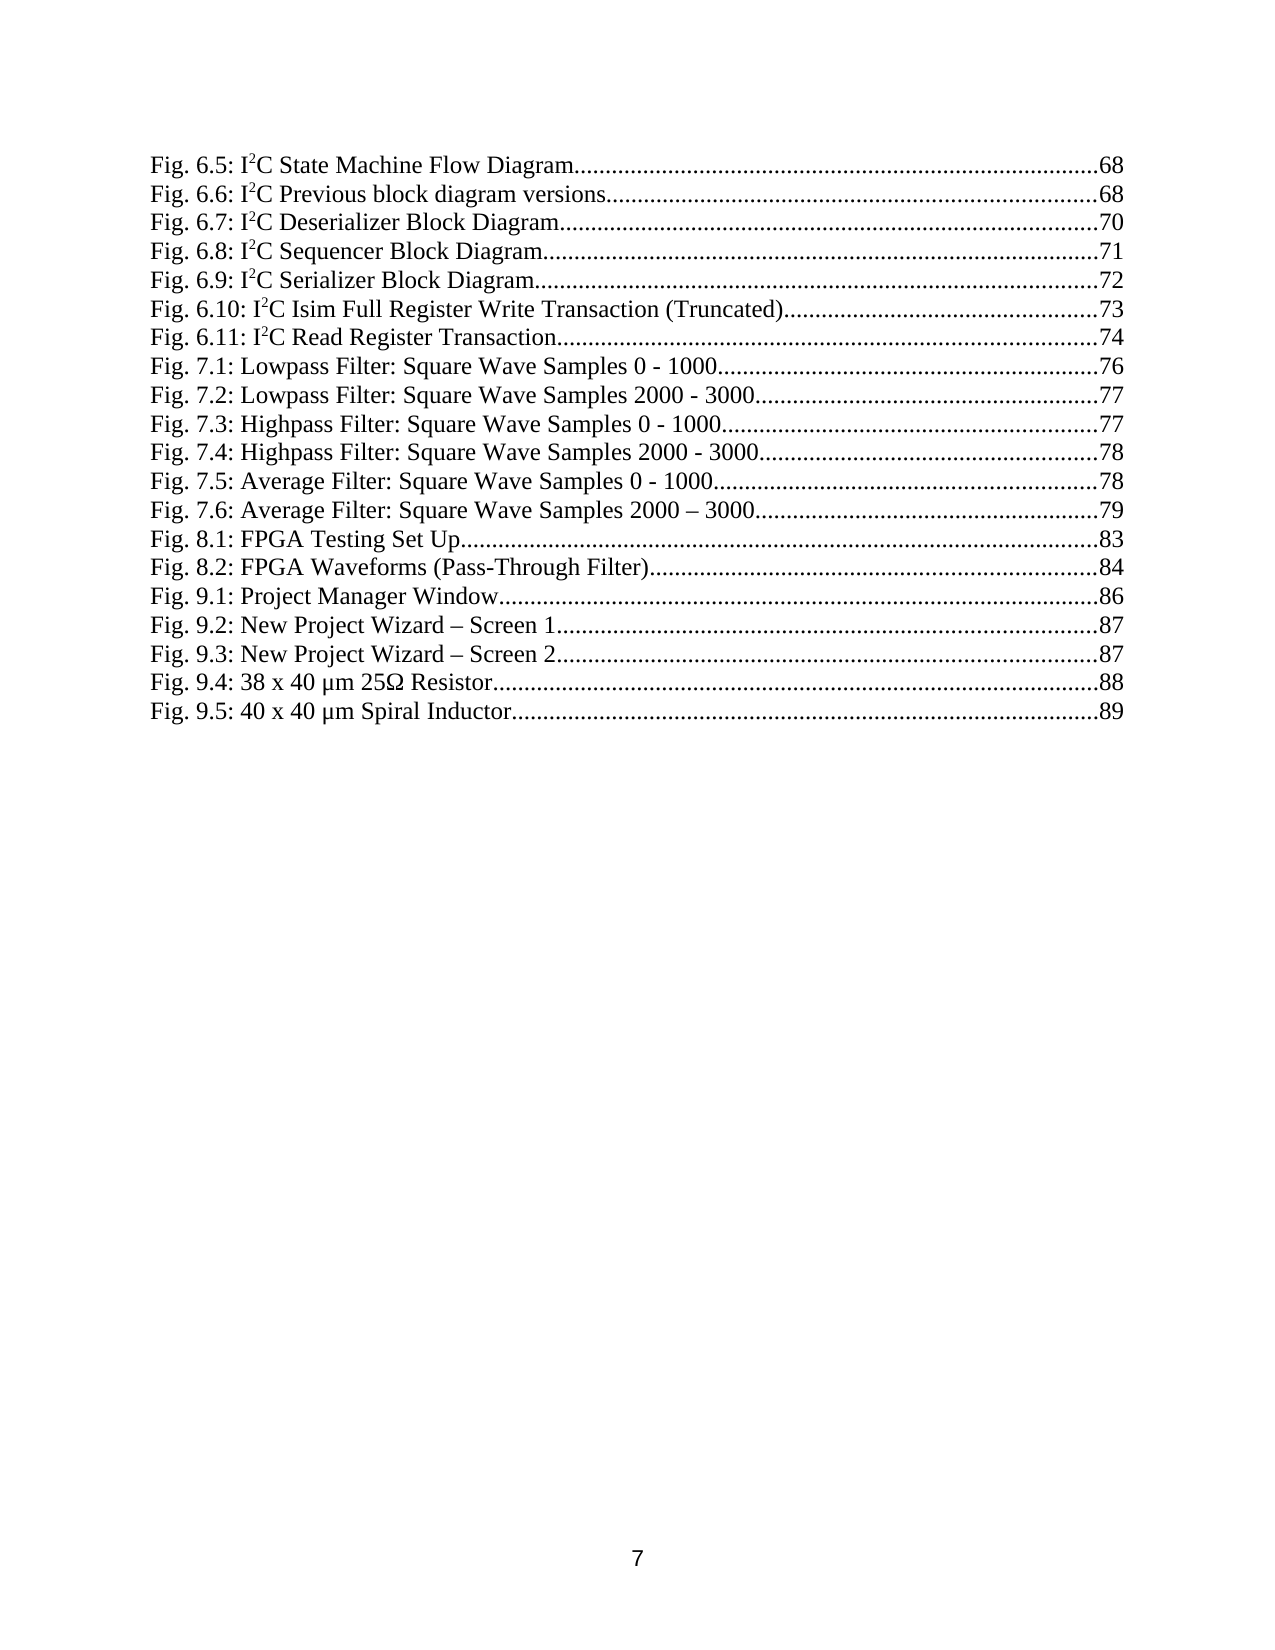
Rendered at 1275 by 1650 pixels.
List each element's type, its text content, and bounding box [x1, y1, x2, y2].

text Fig. 9.3: New Project Wizard – Screen 2 87 [150, 639, 1125, 667]
text Fig. 8.1: FPGA Testing Set Up 83 [150, 524, 1125, 552]
text Fig. 7.3: Highpass Filter: Square Wave Samples 0 - 1000 77 [150, 409, 1125, 437]
text Fig. 6.11: I2C Read Register Transaction 74 [150, 322, 1125, 351]
text Fig. 6.10: I2C Isim Full Register Write Transaction (Truncated) 73 [150, 294, 1125, 322]
text Fig. 6.5: I2C State Machine Flow Diagram 68 [150, 150, 1125, 179]
text Fig. 6.8: I2C Sequencer Block Diagram 71 [150, 236, 1125, 265]
text Fig. 9.5: 40 x 40 μm Spiral Inductor 89 [150, 696, 1125, 725]
text Fig. 6.9: I2C Serializer Block Diagram 72 [150, 265, 1125, 294]
text Fig. 6.7: I2C Deserializer Block Diagram 70 [150, 207, 1125, 236]
text Fig. 6.6: I2C Previous block diagram versions 68 [150, 179, 1125, 207]
text Fig. 9.1: Project Manager Window 86 [150, 581, 1125, 610]
text Fig. 7.5: Average Filter: Square Wave Samples 0 - 1000 78 [150, 466, 1125, 495]
text Fig. 9.2: New Project Wizard – Screen 1 87 [150, 610, 1125, 639]
text Fig. 8.2: FPGA Waveforms (Pass-Through Filter) 84 [150, 552, 1125, 581]
text Fig. 7.6: Average Filter: Square Wave Samples 2000 – 3000 79 [150, 495, 1125, 524]
text Fig. 7.1: Lowpass Filter: Square Wave Samples 0 - 1000 76 [150, 351, 1125, 380]
text Fig. 7.4: Highpass Filter: Square Wave Samples 2000 - 3000 78 [150, 437, 1125, 466]
text Fig. 9.4: 38 x 40 μm 25Ω Resistor 88 [150, 667, 1125, 696]
text Fig. 7.2: Lowpass Filter: Square Wave Samples 2000 - 3000 77 [150, 380, 1125, 409]
